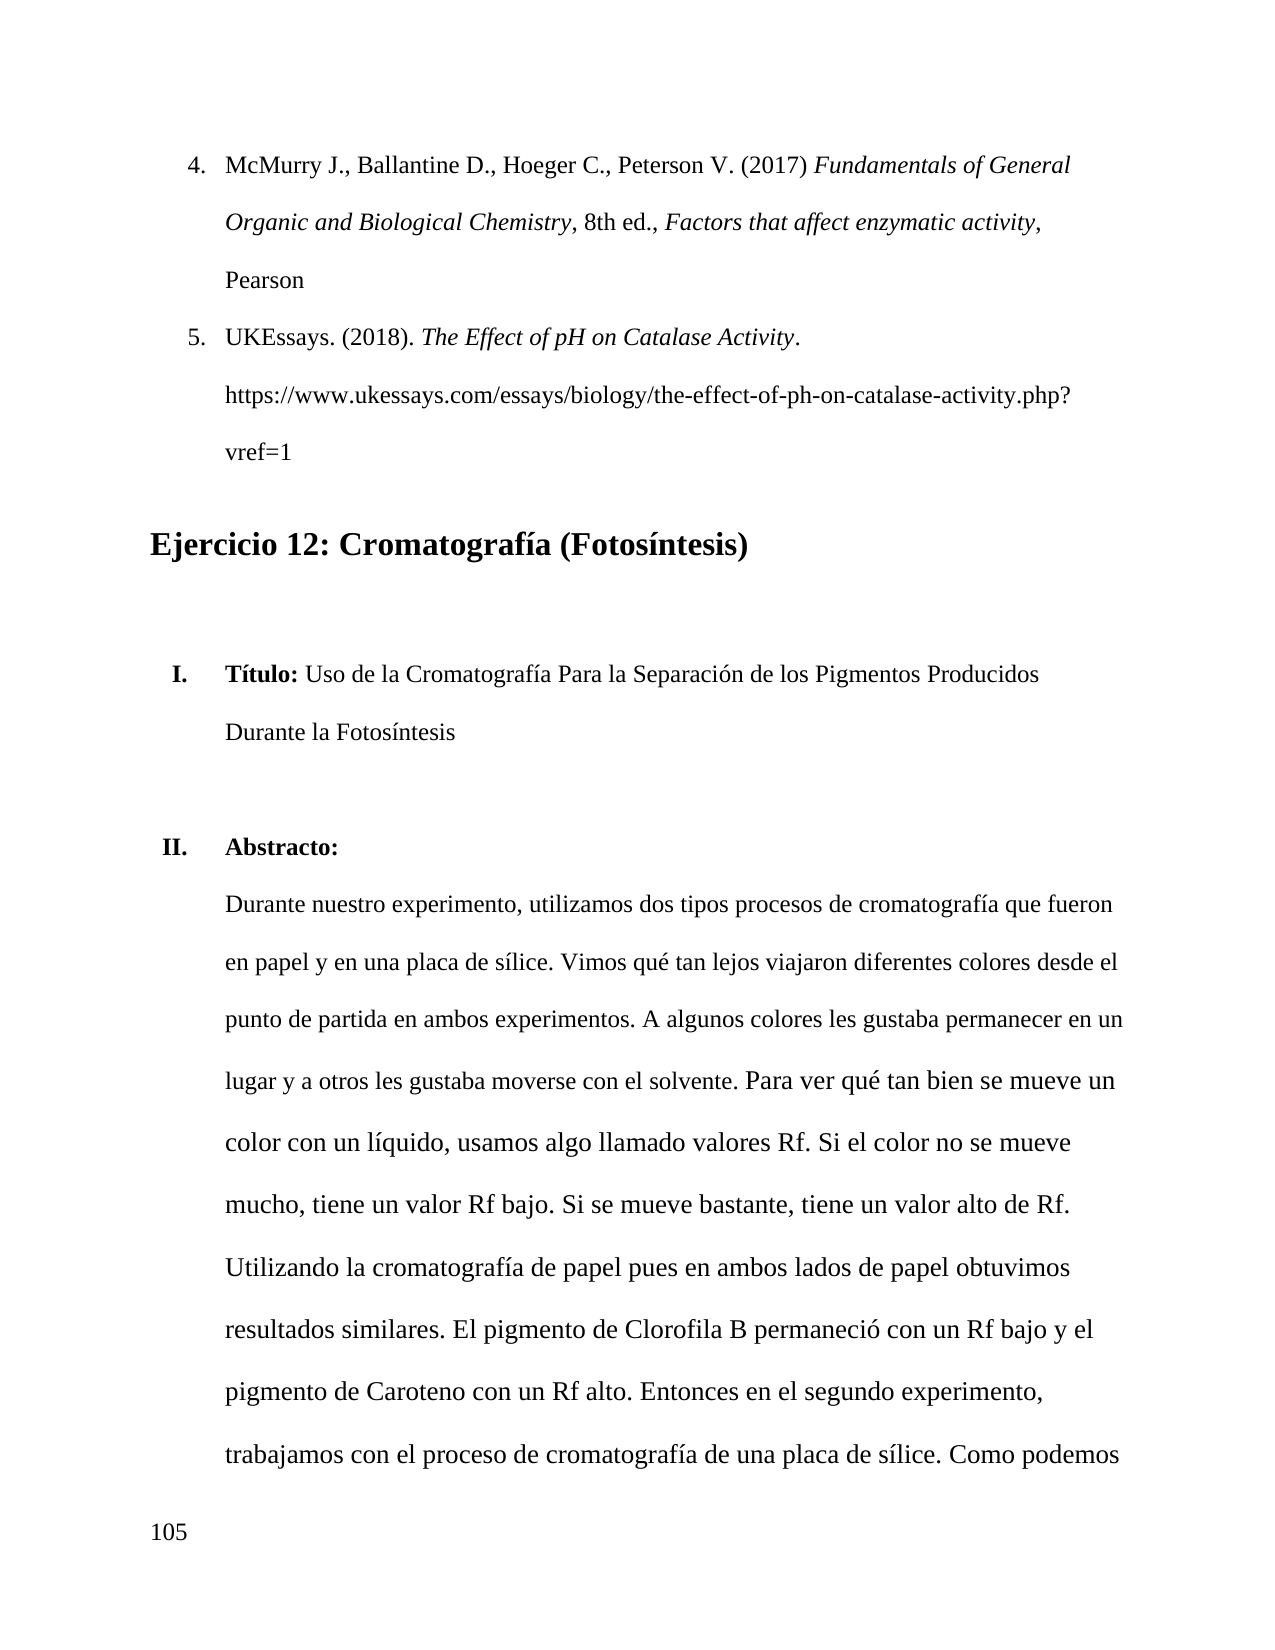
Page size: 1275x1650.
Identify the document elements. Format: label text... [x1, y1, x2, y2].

list McMurry J., Ballantine D., Hoeger C., Peterson V. (2017) Fundamentals of General Organic and Biological Chemistry, 8th ed., Factors that affect enzymatic activity, Pearson [187, 150, 1125, 294]
list Título: Uso de la Cromatografía Para la Separación de los Pigmentos Producidos Durante la Fotosíntesis [187, 659, 1125, 745]
text Ejercicio 12: Cromatografía (Fotosíntesis) [150, 524, 1125, 562]
list UKEssays. (2018). The Effect of pH on Catalase Activity. https://www.ukessays.com/essays/biology/the-effect-of-ph-on-catalase-activity.php?vref=1 [187, 322, 1125, 466]
list Abstracto: [187, 832, 1125, 860]
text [225, 889, 1125, 1469]
